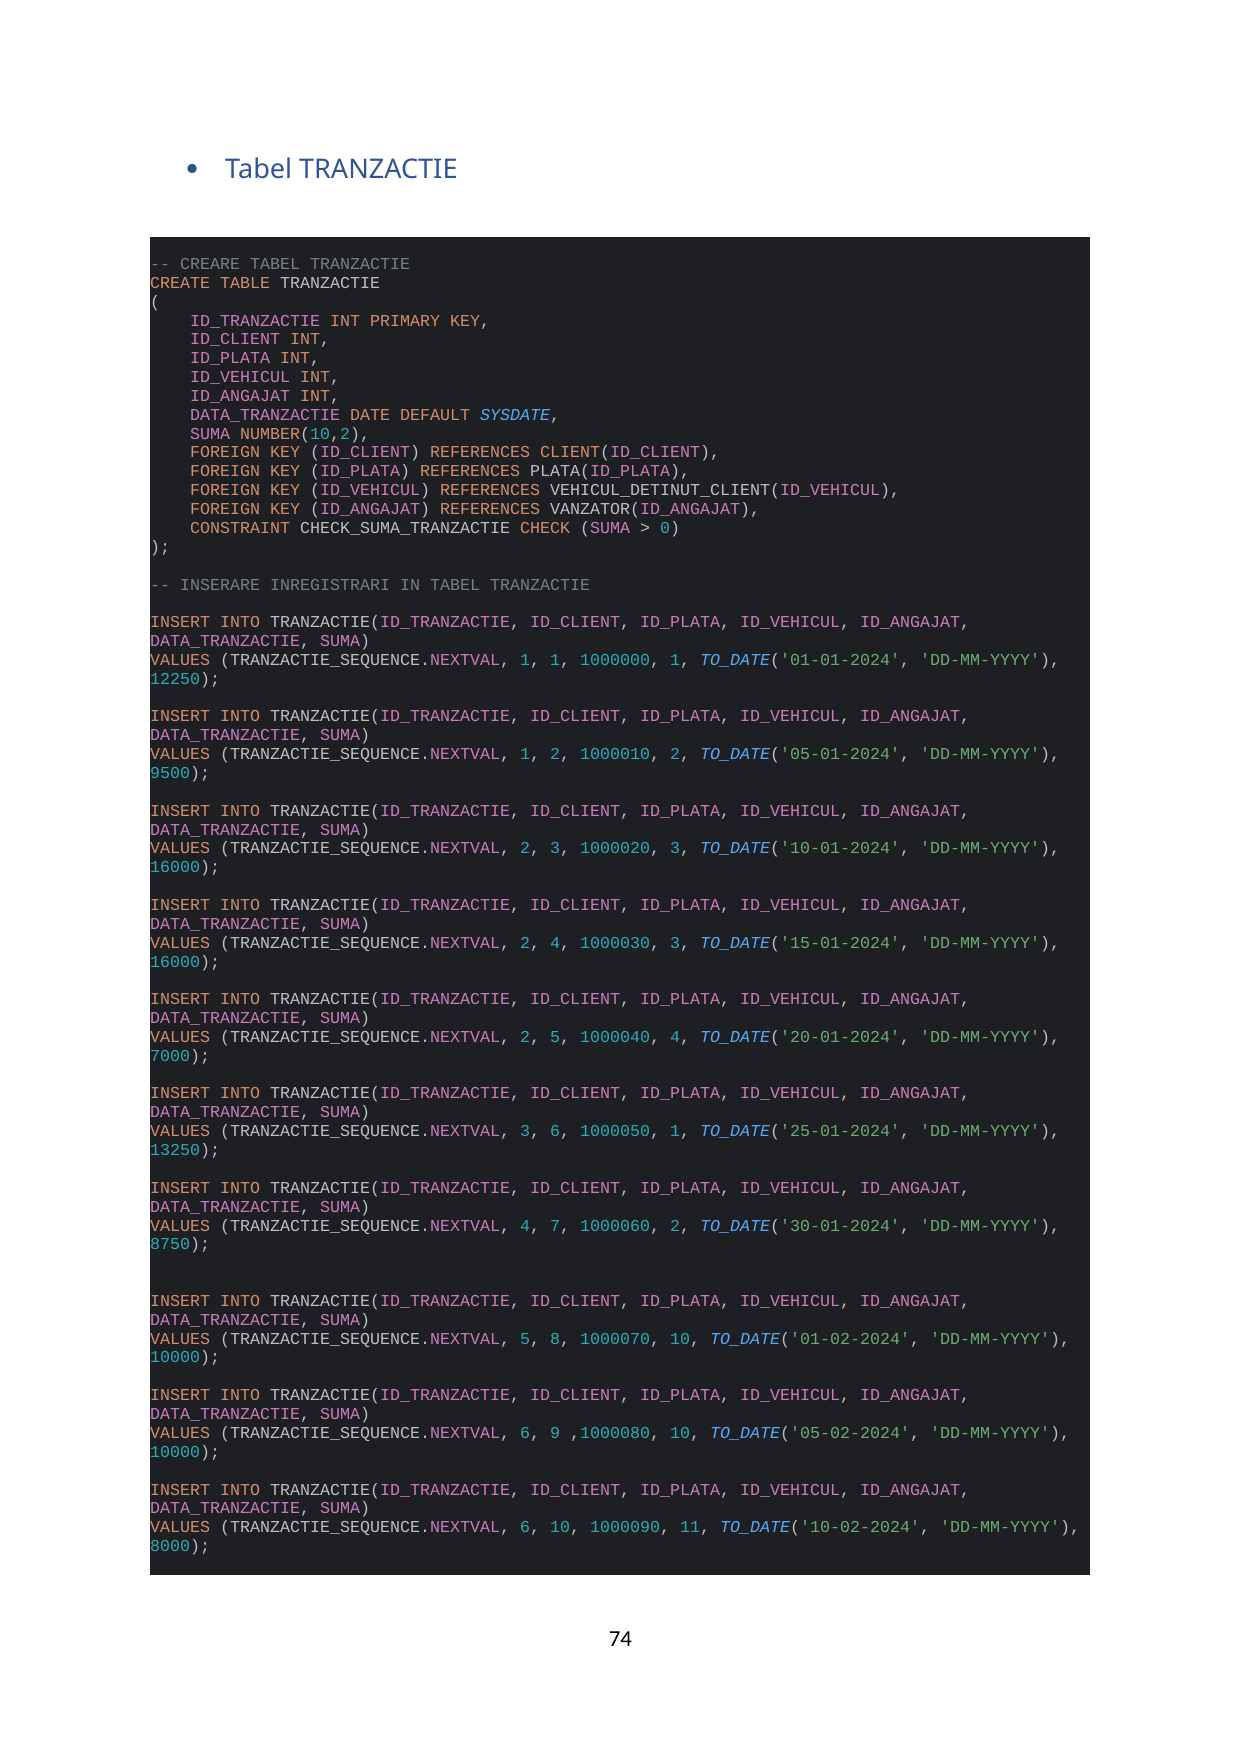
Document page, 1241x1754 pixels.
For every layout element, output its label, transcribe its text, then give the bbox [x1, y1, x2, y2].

text -- CREARE TABEL TRANZACTIE CREATE TABLE TRANZACTIE ( ID_TRANZACTIE INT PRIMARY KEY, ID_CLIENT INT, ID_PLATA INT, ID_VEHICUL INT, ID_ANGAJAT INT, DATA_TRANZACTIE DATE DEFAULT SYSDATE, SUMA NUMBER(10,2), FOREIGN KEY (ID_CLIENT) REFERENCES CLIENT(ID_CLIENT), FOREIGN KEY (ID_PLATA) REFERENCES PLATA(ID_PLATA), FOREIGN KEY (ID_VEHICUL) REFERENCES VEHICUL_DETINUT_CLIENT(ID_VEHICUL), FOREIGN KEY (ID_ANGAJAT) REFERENCES VANZATOR(ID_ANGAJAT), CONSTRAINT CHECK_SUMA_TRANZACTIE CHECK (SUMA > 0) ); -- INSERARE INREGISTRARI IN TABEL TRANZACTIE INSERT INTO TRANZACTIE(ID_TRANZACTIE, ID_CLIENT, ID_PLATA, ID_VEHICUL, ID_ANGAJAT, DATA_TRANZACTIE, SUMA) VALUES (TRANZACTIE_SEQUENCE.NEXTVAL, 1, 1, 1000000, 1, TO_DATE('01-01-2024', 'DD-MM-YYYY'), 12250); INSERT INTO TRANZACTIE(ID_TRANZACTIE, ID_CLIENT, ID_PLATA, ID_VEHICUL, ID_ANGAJAT, DATA_TRANZACTIE, SUMA) VALUES (TRANZACTIE_SEQUENCE.NEXTVAL, 1, 2, 1000010, 2, TO_DATE('05-01-2024', 'DD-MM-YYYY'), 9500); INSERT INTO TRANZACTIE(ID_TRANZACTIE, ID_CLIENT, ID_PLATA, ID_VEHICUL, ID_ANGAJAT, DATA_TRANZACTIE, SUMA) VALUES (TRANZACTIE_SEQUENCE.NEXTVAL, 2, 3, 1000020, 3, TO_DATE('10-01-2024', 'DD-MM-YYYY'), 16000); INSERT INTO TRANZACTIE(ID_TRANZACTIE, ID_CLIENT, ID_PLATA, ID_VEHICUL, ID_ANGAJAT, DATA_TRANZACTIE, SUMA) VALUES (TRANZACTIE_SEQUENCE.NEXTVAL, 2, 4, 1000030, 3, TO_DATE('15-01-2024', 'DD-MM-YYYY'), 16000); INSERT INTO TRANZACTIE(ID_TRANZACTIE, ID_CLIENT, ID_PLATA, ID_VEHICUL, ID_ANGAJAT, DATA_TRANZACTIE, SUMA) VALUES (TRANZACTIE_SEQUENCE.NEXTVAL, 2, 5, 1000040, 4, TO_DATE('20-01-2024', 'DD-MM-YYYY'), 7000); INSERT INTO TRANZACTIE(ID_TRANZACTIE, ID_CLIENT, ID_PLATA, ID_VEHICUL, ID_ANGAJAT, DATA_TRANZACTIE, SUMA) VALUES (TRANZACTIE_SEQUENCE.NEXTVAL, 3, 6, 1000050, 1, TO_DATE('25-01-2024', 'DD-MM-YYYY'), 13250); INSERT INTO TRANZACTIE(ID_TRANZACTIE, ID_CLIENT, ID_PLATA, ID_VEHICUL, ID_ANGAJAT, DATA_TRANZACTIE, SUMA) VALUES (TRANZACTIE_SEQUENCE.NEXTVAL, 4, 7, 1000060, 2, TO_DATE('30-01-2024', 'DD-MM-YYYY'), 8750); INSERT INTO TRANZACTIE(ID_TRANZACTIE, ID_CLIENT, ID_PLATA, ID_VEHICUL, ID_ANGAJAT, DATA_TRANZACTIE, SUMA) VALUES (TRANZACTIE_SEQUENCE.NEXTVAL, 5, 8, 1000070, 10, TO_DATE('01-02-2024', 'DD-MM-YYYY'), 10000); INSERT INTO TRANZACTIE(ID_TRANZACTIE, ID_CLIENT, ID_PLATA, ID_VEHICUL, ID_ANGAJAT, DATA_TRANZACTIE, SUMA) VALUES (TRANZACTIE_SEQUENCE.NEXTVAL, 6, 9 ,1000080, 10, TO_DATE('05-02-2024', 'DD-MM-YYYY'), 10000); INSERT INTO TRANZACTIE(ID_TRANZACTIE, ID_CLIENT, ID_PLATA, ID_VEHICUL, ID_ANGAJAT, DATA_TRANZACTIE, SUMA) VALUES (TRANZACTIE_SEQUENCE.NEXTVAL, 6, 10, 1000090, 11, TO_DATE('10-02-2024', 'DD-MM-YYYY'), 8000); [150, 256, 1090, 1556]
subtitle Tabel TRANZACTIE [187, 150, 1090, 187]
